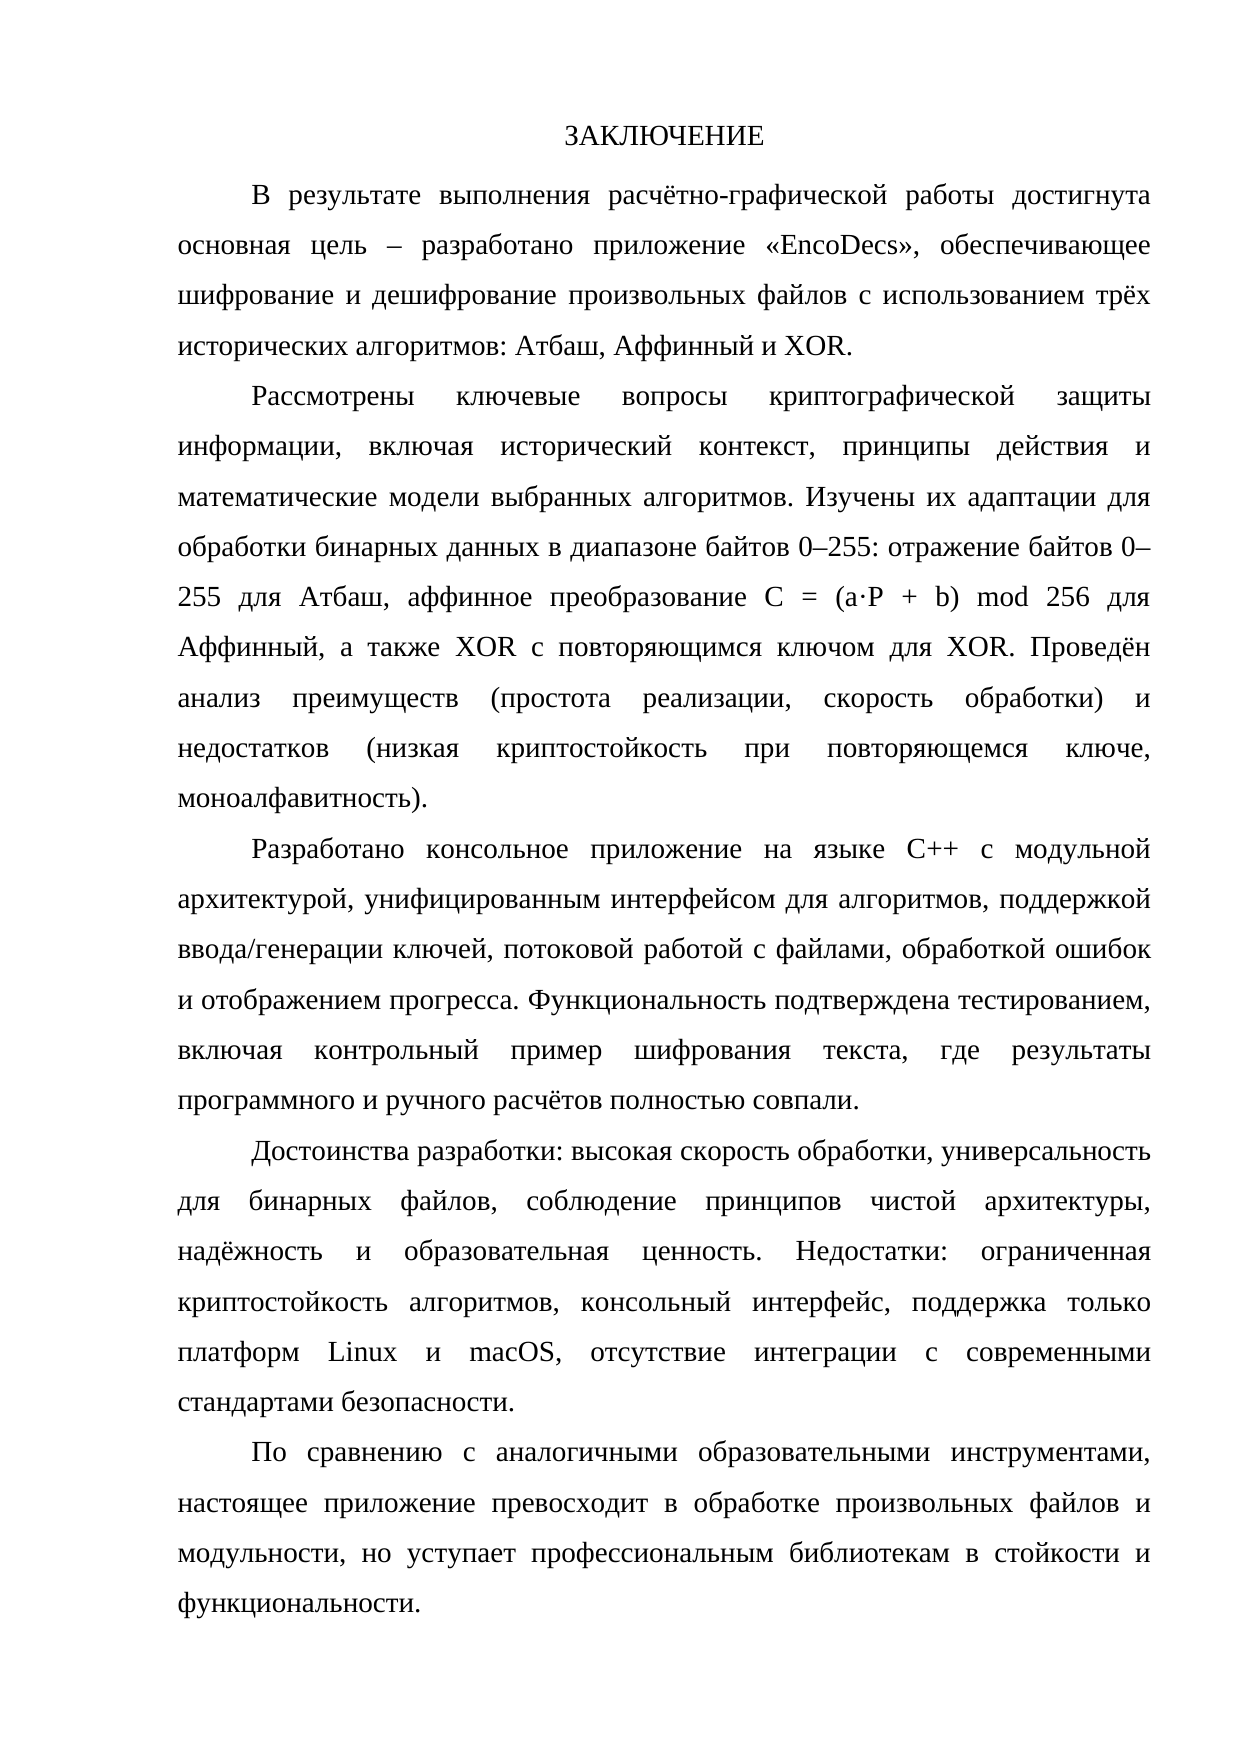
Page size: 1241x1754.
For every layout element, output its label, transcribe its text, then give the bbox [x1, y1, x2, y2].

text По сравнению с аналогичными образовательными инструментами, настоящее приложение превосходит в обработке произвольных файлов и модульности, но уступает профессиональным библиотекам в стойкости и функциональности. [177, 1434, 1152, 1619]
text В результате выполнения расчётно-графической работы достигнута основная цель – разработано приложение «EncoDecs», обеспечивающее шифрование и дешифрование произвольных файлов с использованием трёх исторических алгоритмов: Атбаш, Аффинный и XOR. [177, 177, 1152, 361]
text Рассмотрены ключевые вопросы криптографической защиты информации, включая исторический контекст, принципы действия и математические модели выбранных алгоритмов. Изучены их адаптации для обработки бинарных данных в диапазоне байтов 0–255: отражение байтов 0–255 для Атбаш, аффинное преобразование C = (a·P + b) mod 256 для Аффинный, а также XOR с повторяющимся ключом для XOR. Проведён анализ преимуществ (простота реализации, скорость обработки) и недостатков (низкая криптостойкость при повторяющемся ключе, моноалфавитность). [177, 378, 1152, 814]
text Разработано консольное приложение на языке C++ с модульной архитектурой, унифицированным интерфейсом для алгоритмов, поддержкой ввода/генерации ключей, потоковой работой с файлами, обработкой ошибок и отображением прогресса. Функциональность подтверждена тестированием, включая контрольный пример шифрования текста, где результаты программного и ручного расчётов полностью совпали. [177, 831, 1152, 1116]
text Достоинства разработки: высокая скорость обработки, универсальность для бинарных файлов, соблюдение принципов чистой архитектуры, надёжность и образовательная ценность. Недостатки: ограниченная криптостойкость алгоритмов, консольный интерфейс, поддержка только платформ Linux и macOS, отсутствие интеграции с современными стандартами безопасности. [177, 1133, 1152, 1418]
subtitle ЗАКЛЮЧЕНИЕ [177, 118, 1152, 152]
